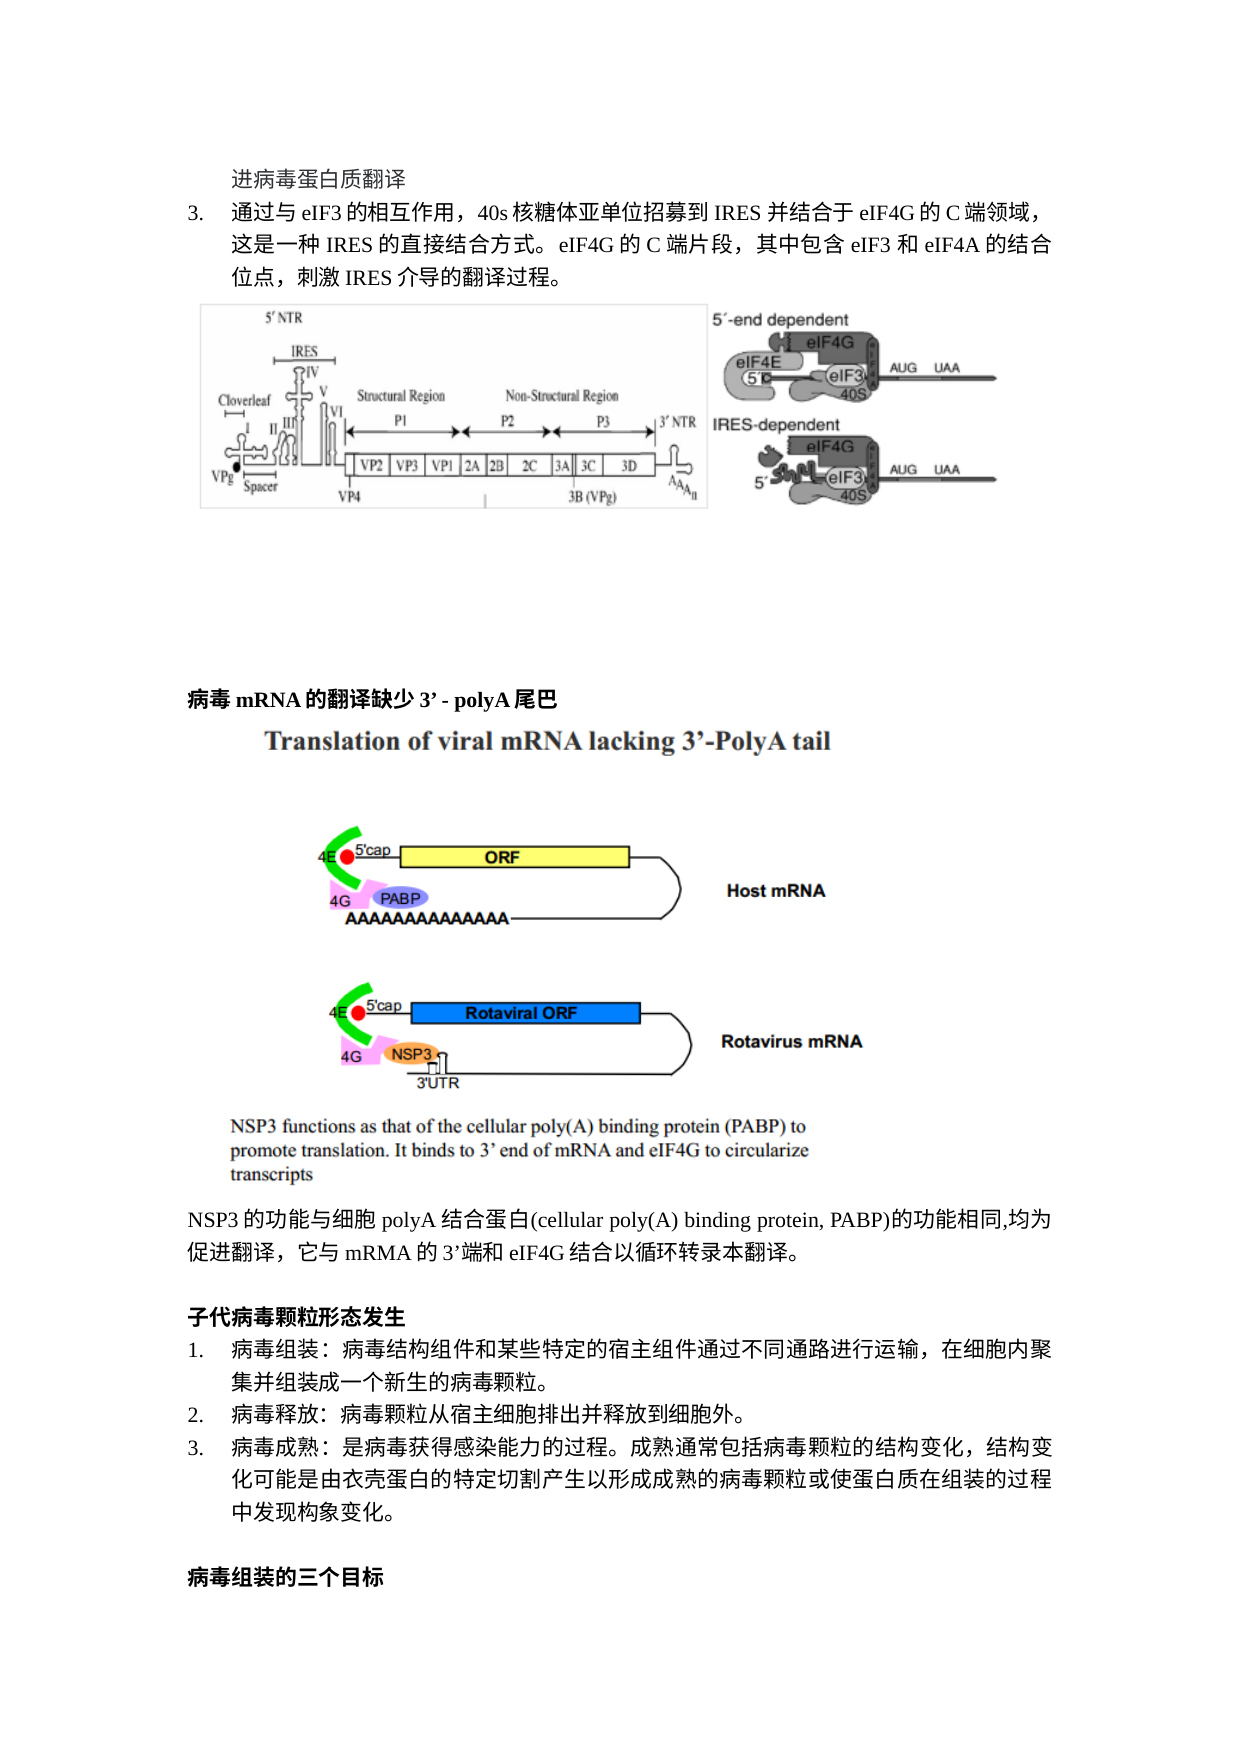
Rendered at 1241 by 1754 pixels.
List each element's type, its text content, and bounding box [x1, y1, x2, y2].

picture [193, 714, 873, 1202]
list 通过与eIF3的相互作用，40s核糖体亚单位招募到IRES 并结合于eIF4G的C端领域，这是一种IRES的直接结合方式。eIF4G的C端片段，其中包含eIF3 和eIF4A的结合位点，刺激IRES介导的翻译过程。 [187, 194, 1053, 292]
list 病毒成熟：是病毒获得感染能力的过程。成熟通常包括病毒颗粒的结构变化，结构变化可能是由衣壳蛋白的特定切割产生以形成成熟的病毒颗粒或使蛋白质在组装的过程中发现构象变化。 [187, 1429, 1053, 1527]
picture [187, 292, 1018, 525]
text 子代病毒颗粒形态发生 [187, 1299, 1053, 1332]
text 病毒mRNA的翻译缺少3’ - polyA尾巴 [187, 682, 1053, 714]
list 病毒组装：病毒结构组件和某些特定的宿主组件通过不同通路进行运输，在细胞内聚集并组装成一个新生的病毒颗粒。 [187, 1332, 1053, 1397]
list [187, 162, 1053, 194]
text 病毒组装的三个目标 [187, 1559, 1053, 1592]
text NSP3的功能与细胞polyA结合蛋白(cellular poly(A) binding protein, PABP)的功能相同,均为促进翻译，它与mRMA的3’端和eIF4G结合以循环转录本翻译。 [187, 1202, 1053, 1267]
list 病毒释放：病毒颗粒从宿主细胞排出并释放到细胞外。 [187, 1397, 1053, 1429]
